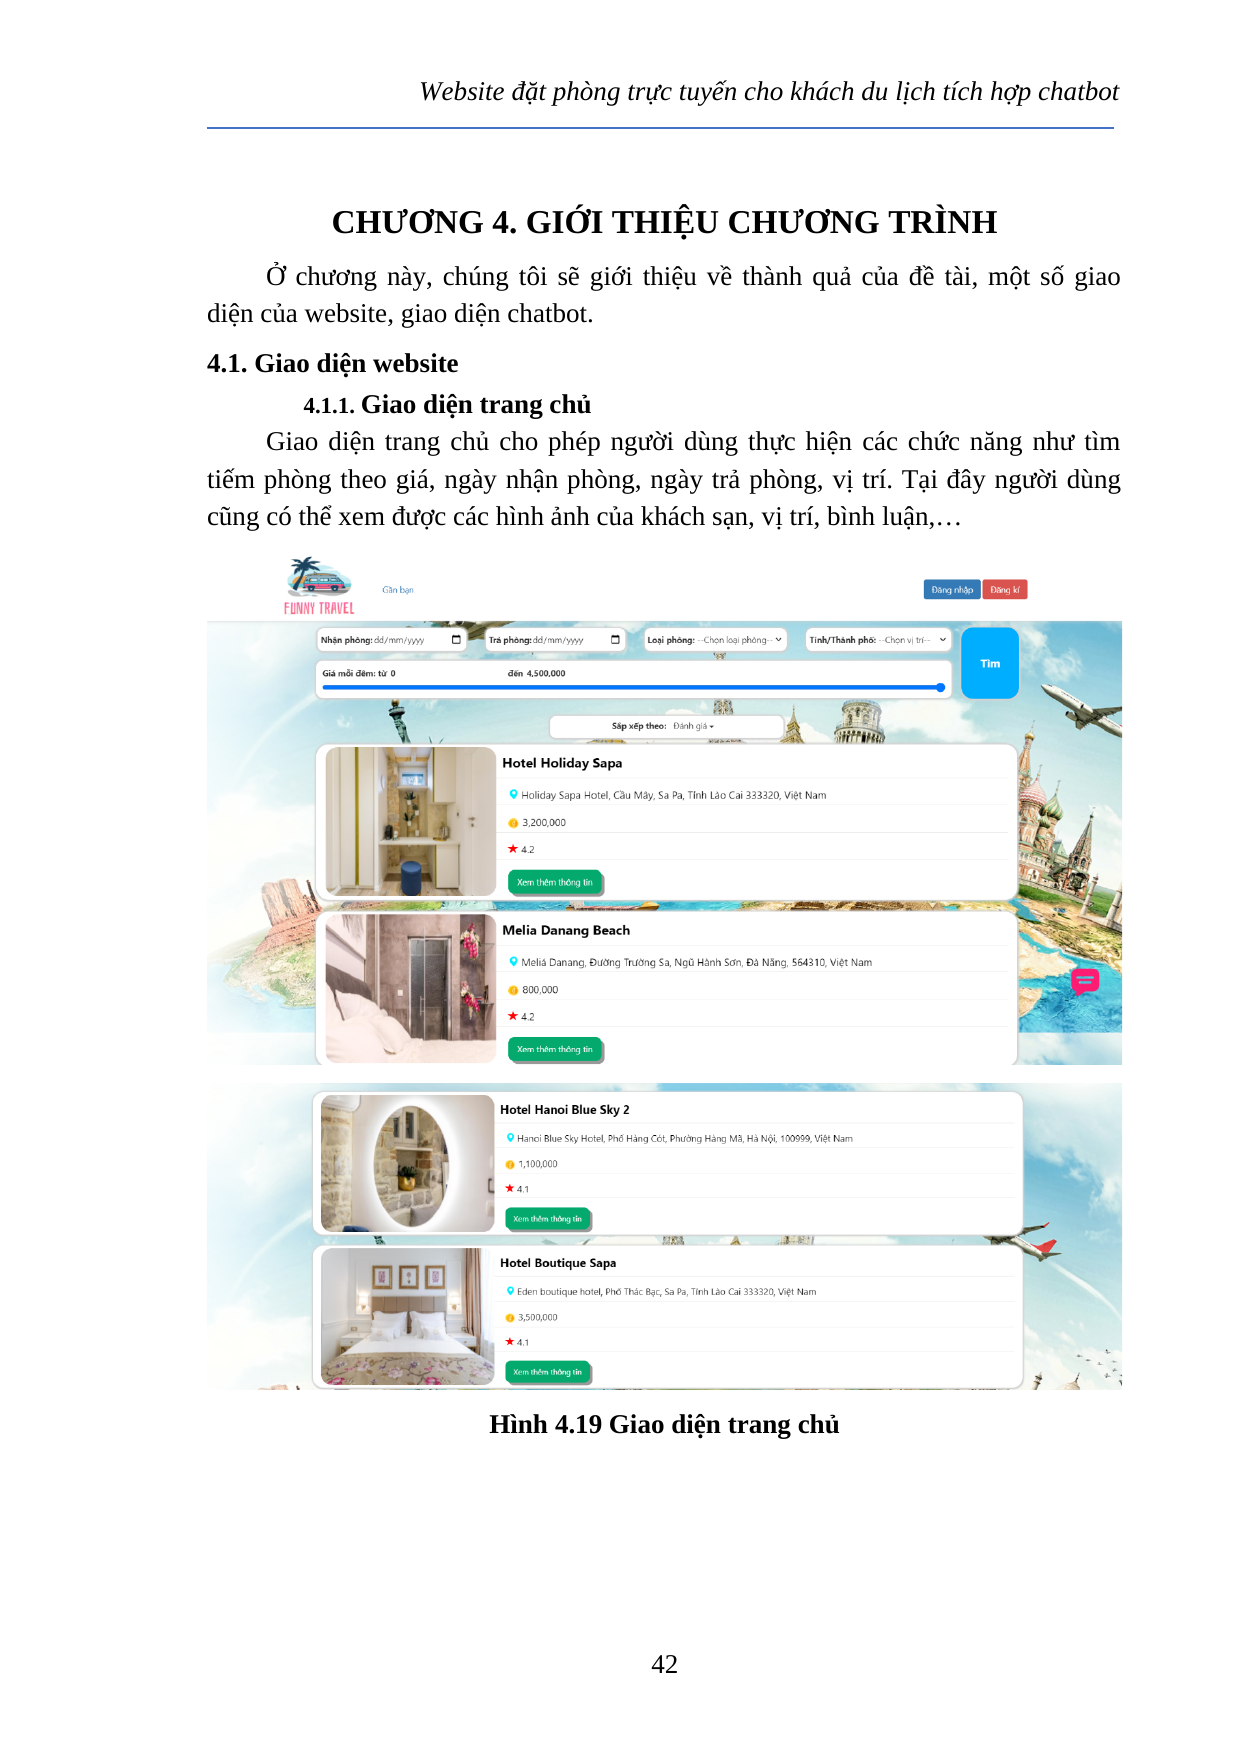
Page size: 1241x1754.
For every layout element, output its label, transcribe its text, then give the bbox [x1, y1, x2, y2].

text Ở chương này, chúng tôi sẽ giới thiệu về thành quả của đề tài, một số giao diện của website, giao diện chatbot. [207, 260, 1122, 328]
picture [206, 1083, 1123, 1390]
picture [206, 550, 1123, 1065]
text Giao diện trang chủ cho phép người dùng thực hiện các chức năng như tìm tiếm phòng theo giá, ngày nhận phòng, ngày trả phòng, vị trí. Tại đây người dùng cũng có thể xem được các hình ảnh của khách sạn, vị trí, bình luận,… [207, 426, 1122, 531]
subtitle Giao diện website [207, 347, 1122, 378]
subtitle GIỚI THIỆU CHƯƠNG TRÌNH [207, 202, 1122, 241]
subtitle Giao diện trang chủ [244, 388, 1122, 419]
